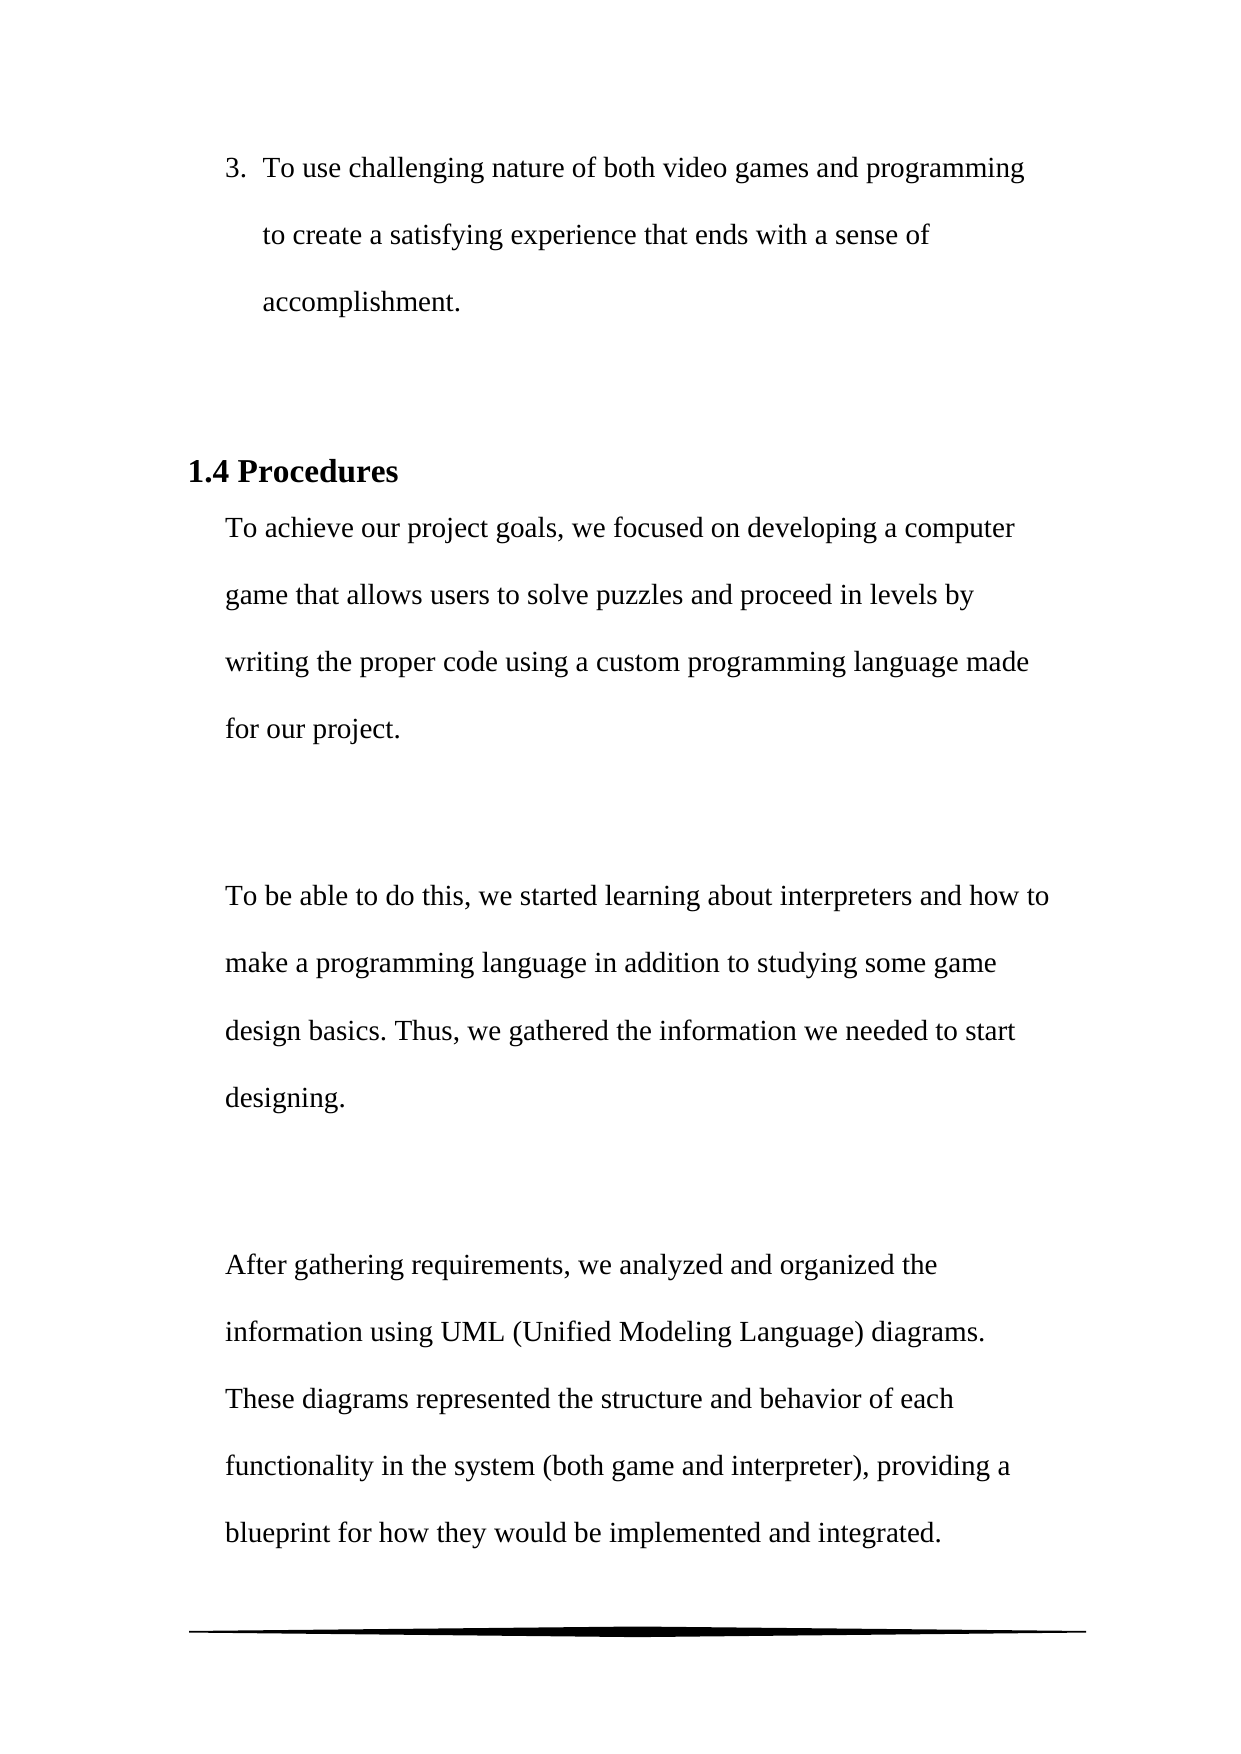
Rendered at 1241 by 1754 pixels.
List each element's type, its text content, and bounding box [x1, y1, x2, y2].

text After gathering requirements, we analyzed and organized the information using UML (Unified Modeling Language) diagrams. These diagrams represented the structure and behavior of each functionality in the system (both game and interpreter), providing a blueprint for how they would be implemented and integrated. [225, 1247, 1053, 1549]
list To use challenging nature of both video games and programming to create a satisfying experience that ends with a sense of accomplishment. [225, 150, 1053, 318]
text To be able to do this, we started learning about interpreters and how to make a programming language in addition to studying some game design basics. Thus, we gathered the information we needed to start designing. [225, 878, 1053, 1113]
subtitle 1.4 Procedures [187, 452, 1053, 490]
text To achieve our project goals, we focused on developing a computer game that allows users to solve puzzles and proceed in levels by writing the proper code using a custom programming language made for our project. [225, 510, 1053, 744]
